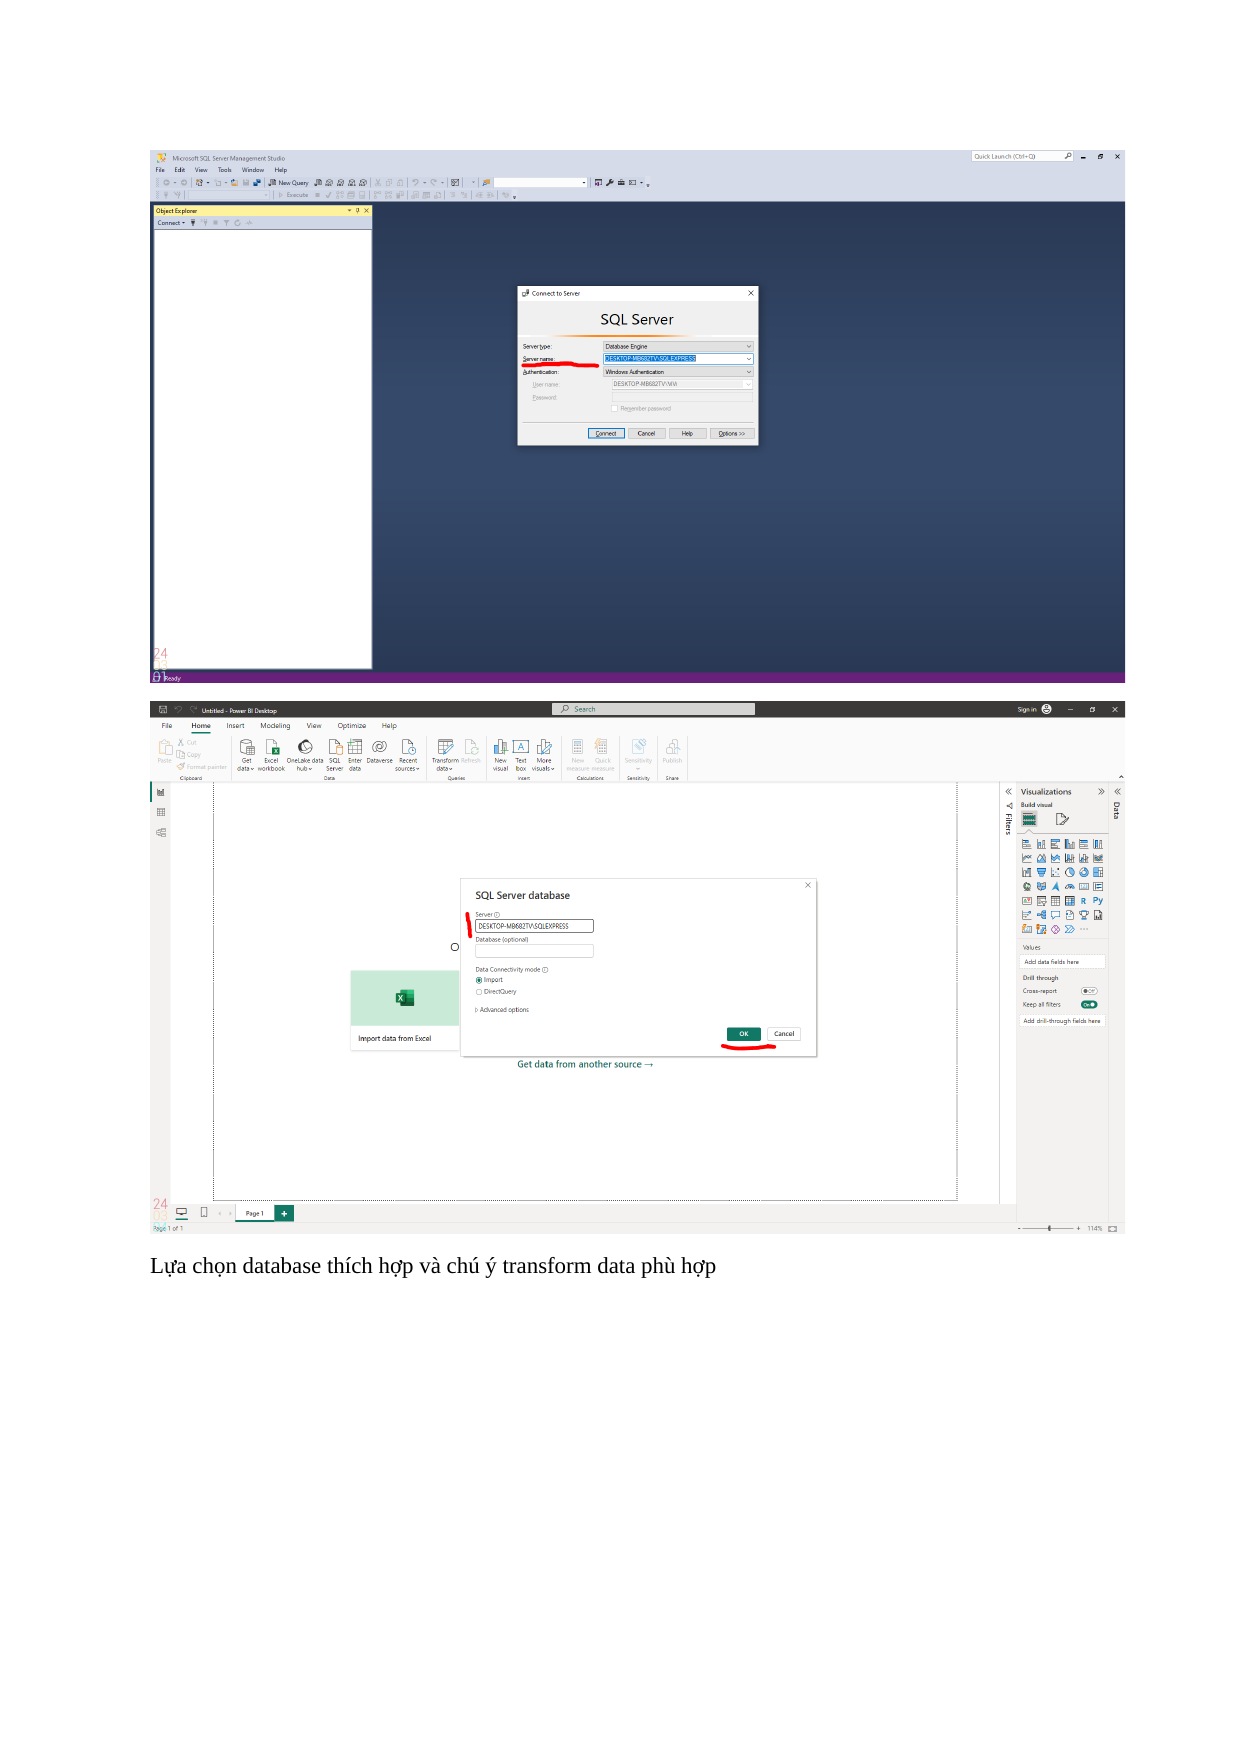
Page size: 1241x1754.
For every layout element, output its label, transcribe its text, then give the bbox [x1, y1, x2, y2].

picture [150, 150, 1125, 683]
picture [150, 701, 1125, 1234]
text Lựa chọn database thích hợp và chú ý transform data phù hợp [150, 1253, 1090, 1279]
